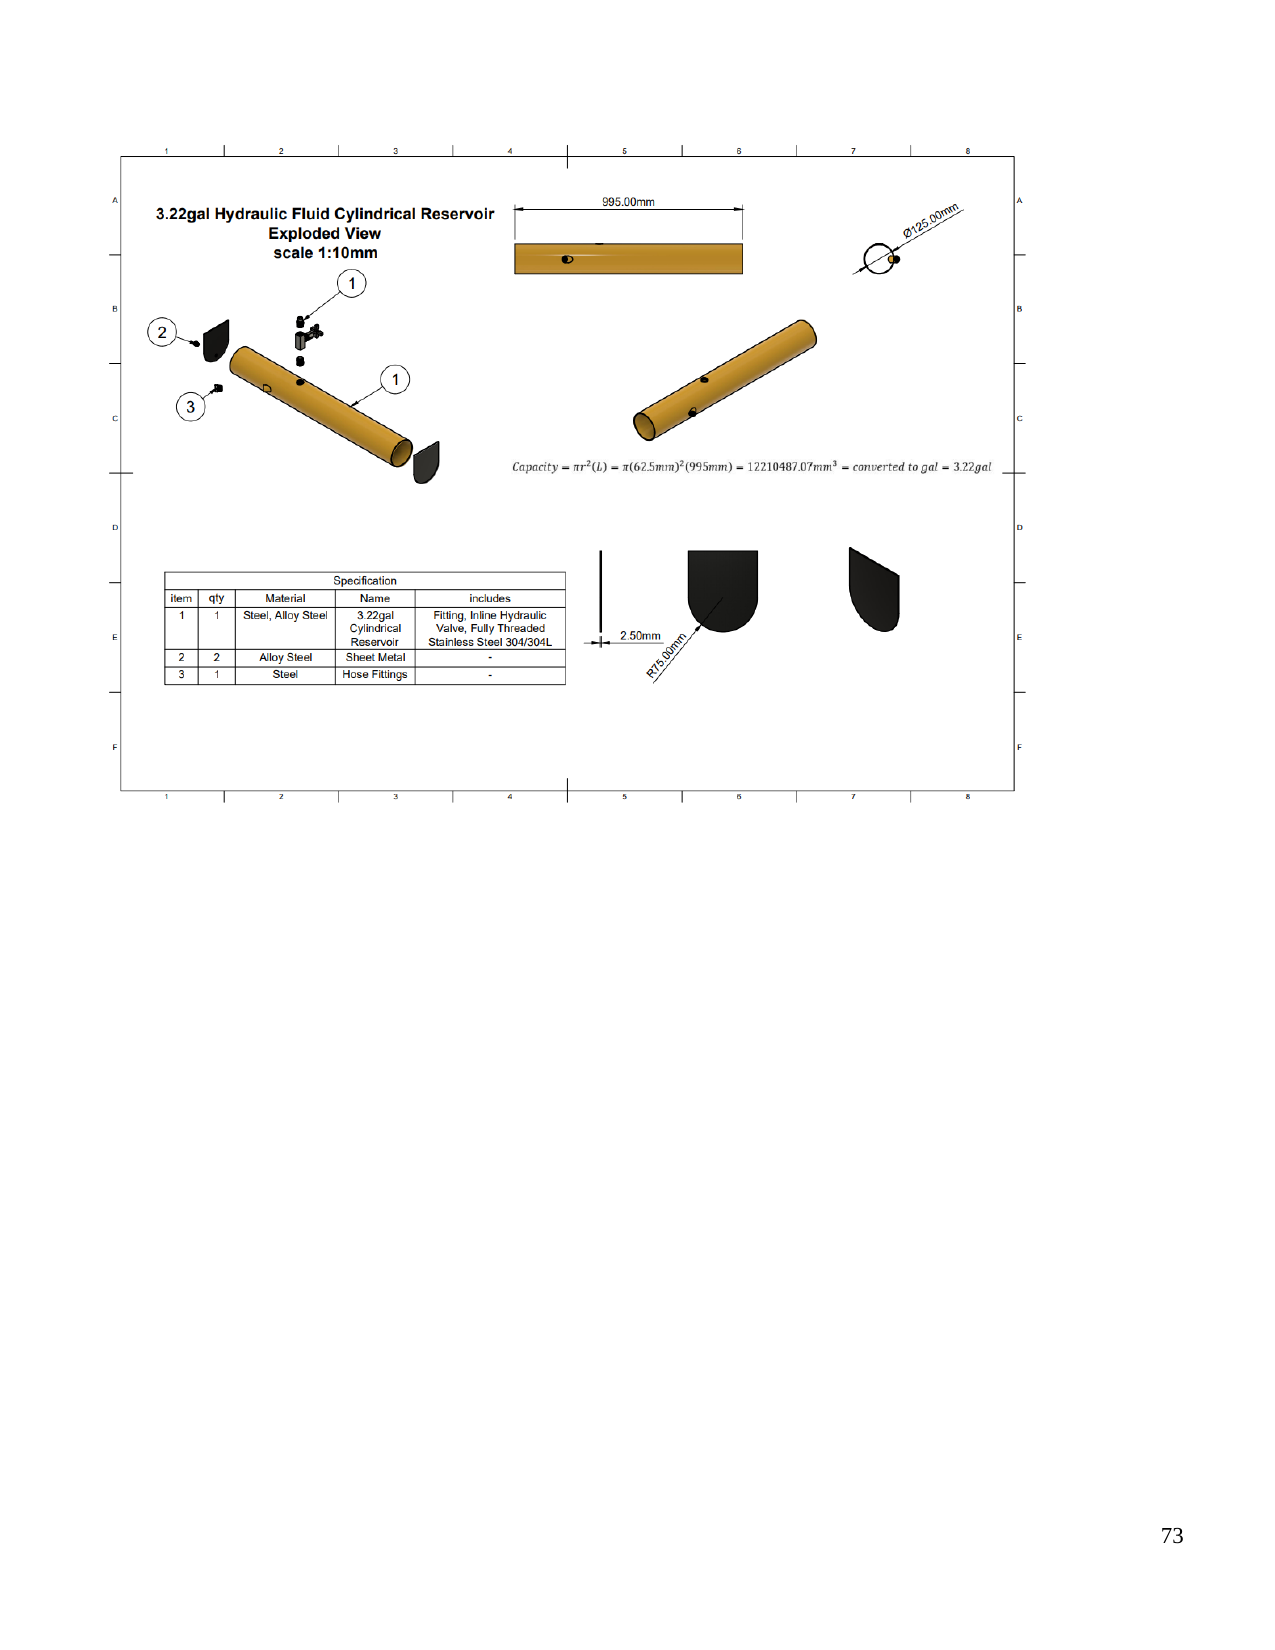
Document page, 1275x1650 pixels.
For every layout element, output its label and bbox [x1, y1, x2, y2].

picture [91, 143, 1032, 803]
